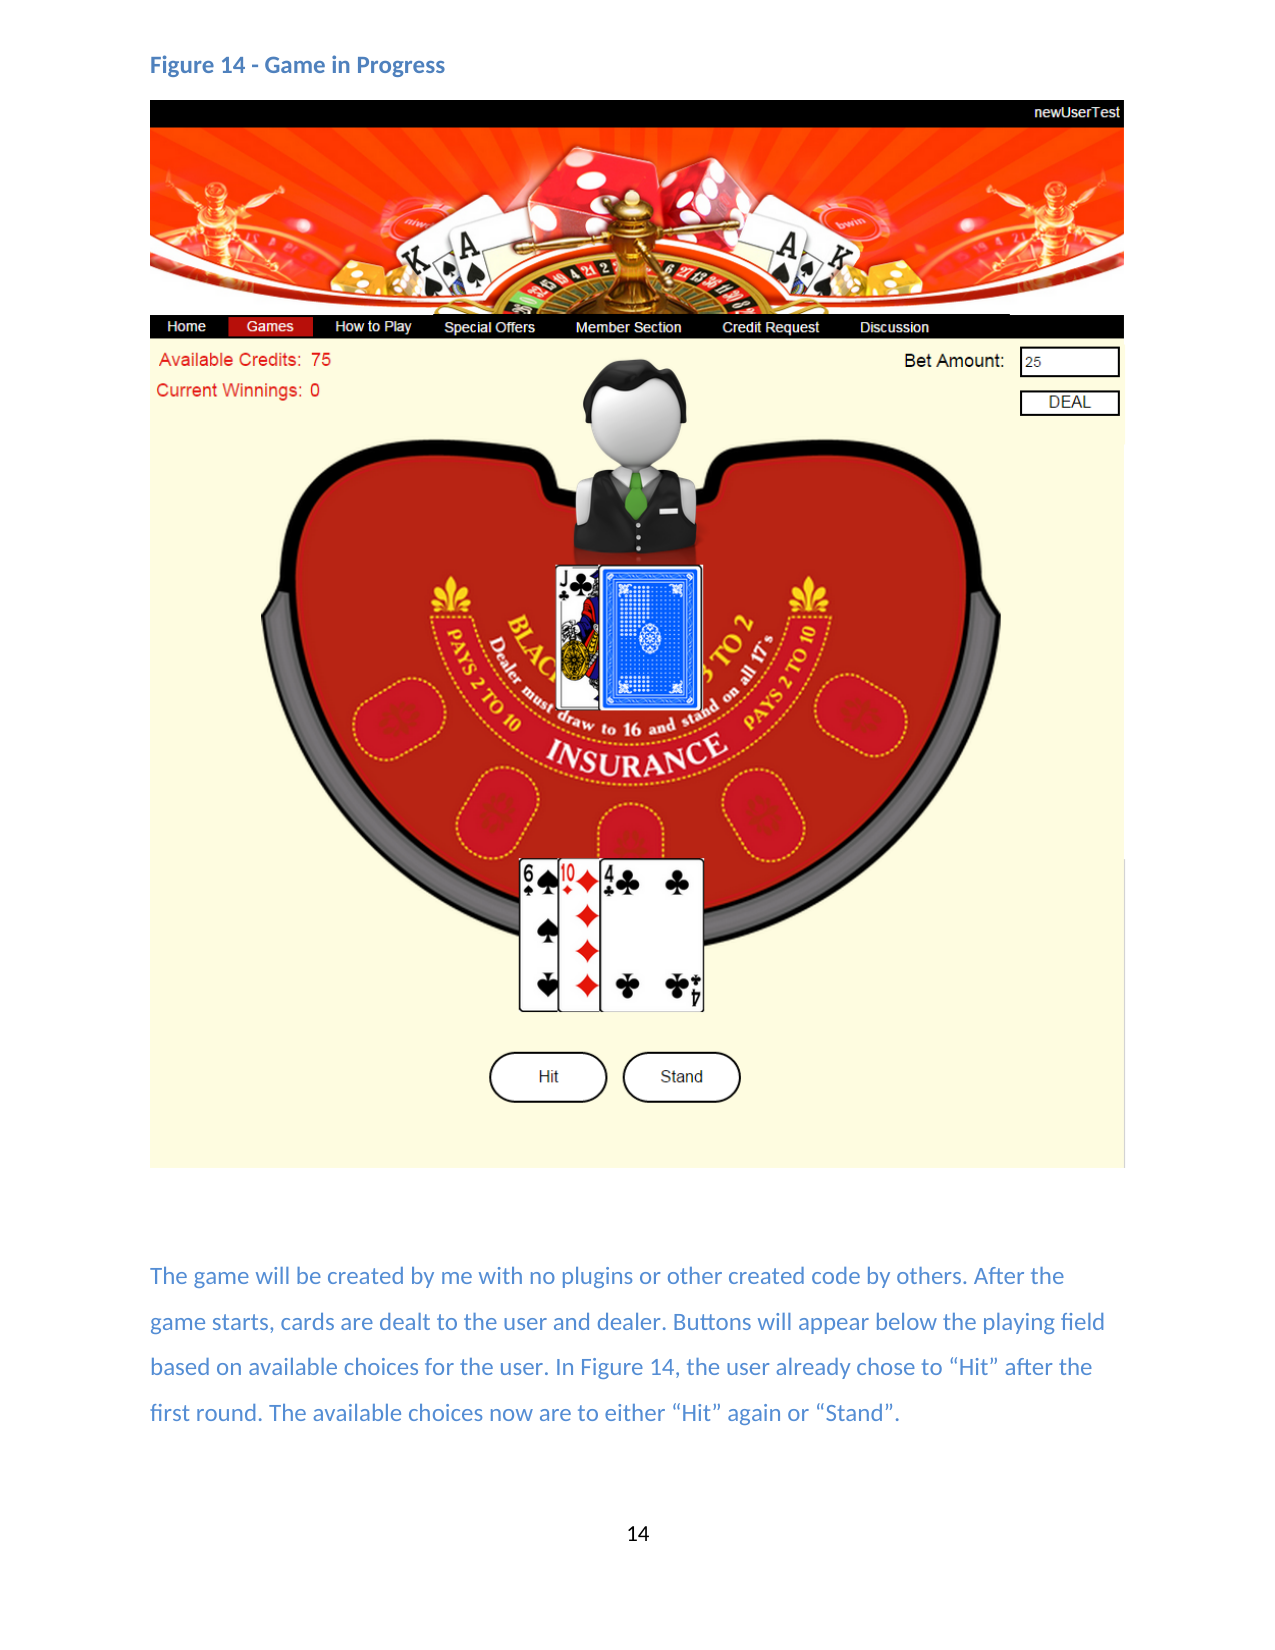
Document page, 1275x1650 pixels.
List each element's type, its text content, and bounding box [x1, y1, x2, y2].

text Figure 14 - Game in Progress [150, 49, 1125, 80]
picture [150, 100, 1125, 1169]
text The game will be created by me with no plugins or other created code by others. After the game starts, cards are dealt to the user and dealer. Buttons will appear below the playing field based on available choices for the user. In Figure 14, the user already chose to “Hit” after the first round. The available choices now are to either “Hit” again or “Stand”. [150, 1260, 1125, 1428]
